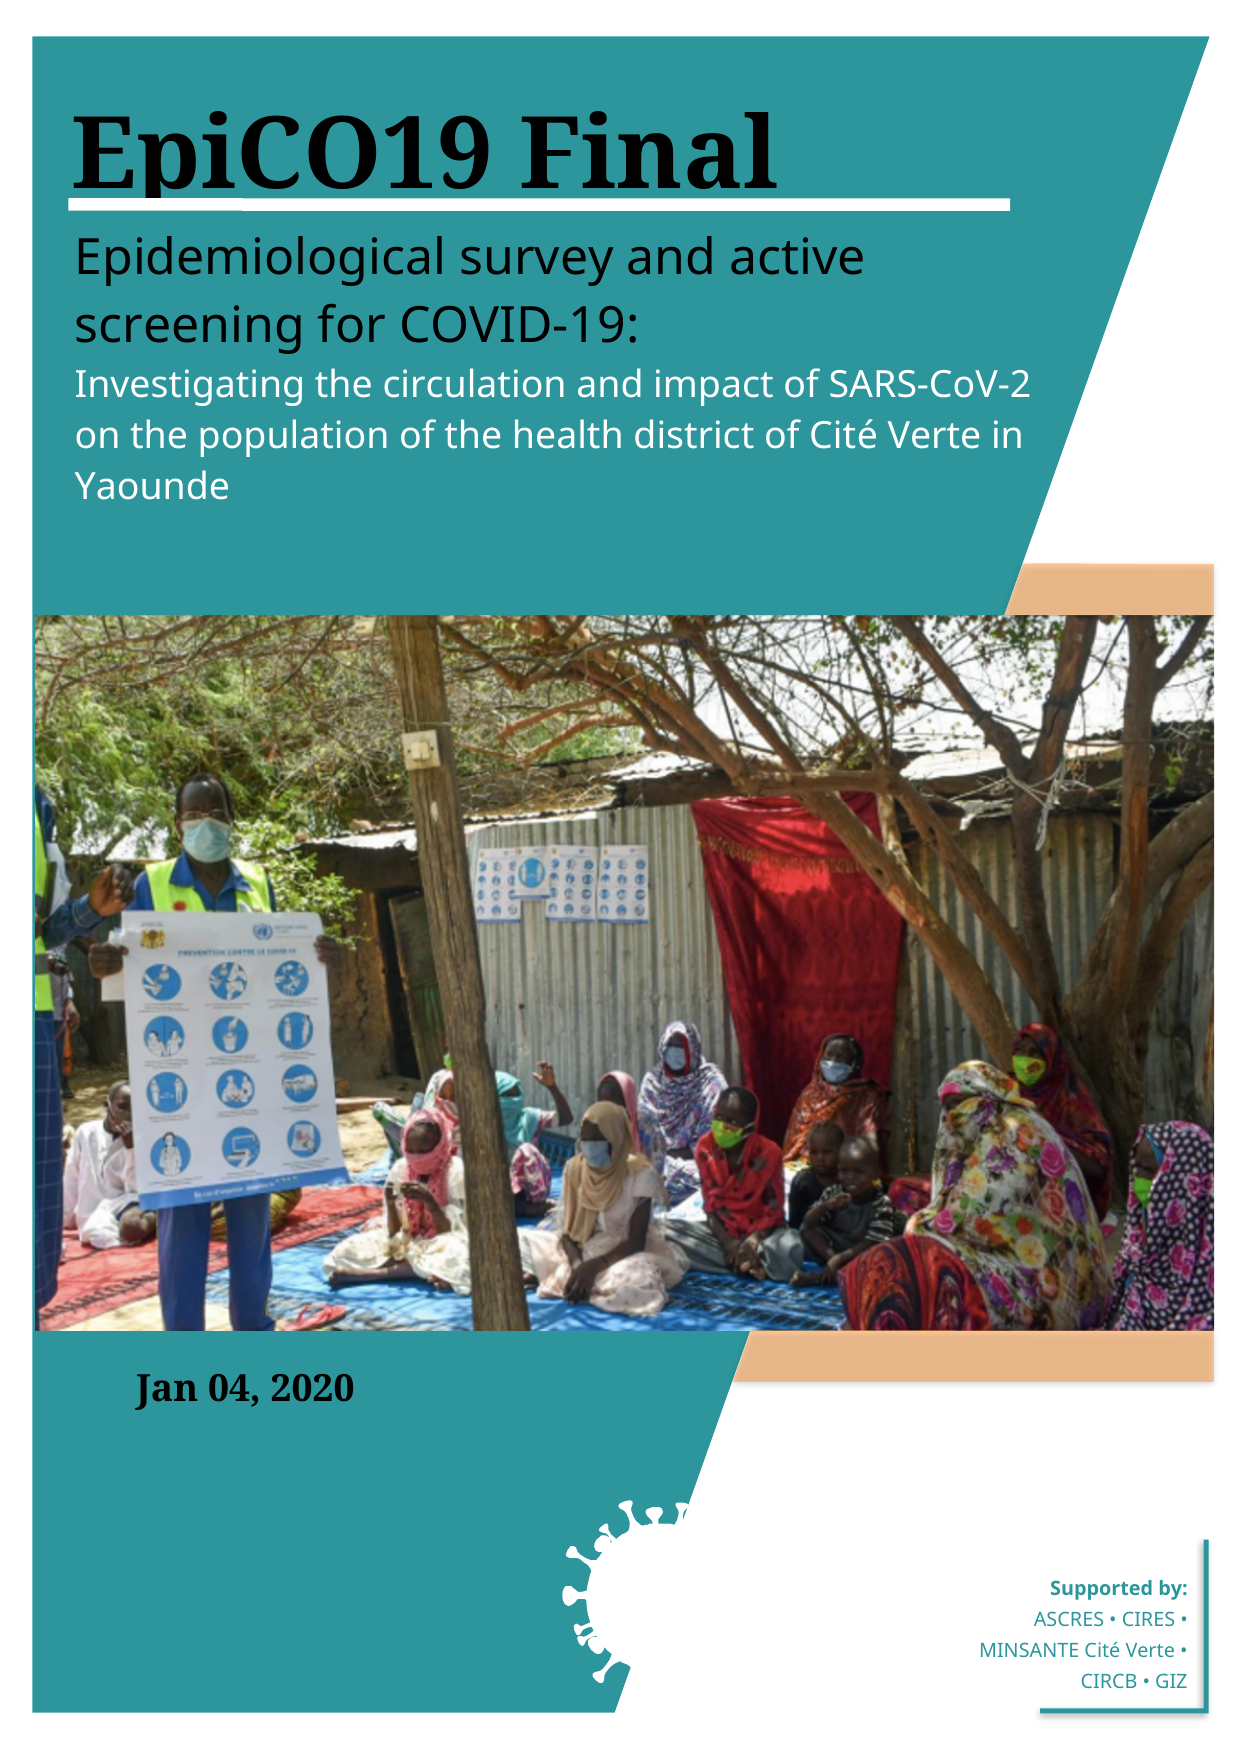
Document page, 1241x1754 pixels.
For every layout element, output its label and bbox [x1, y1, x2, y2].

picture [35, 615, 1215, 1331]
